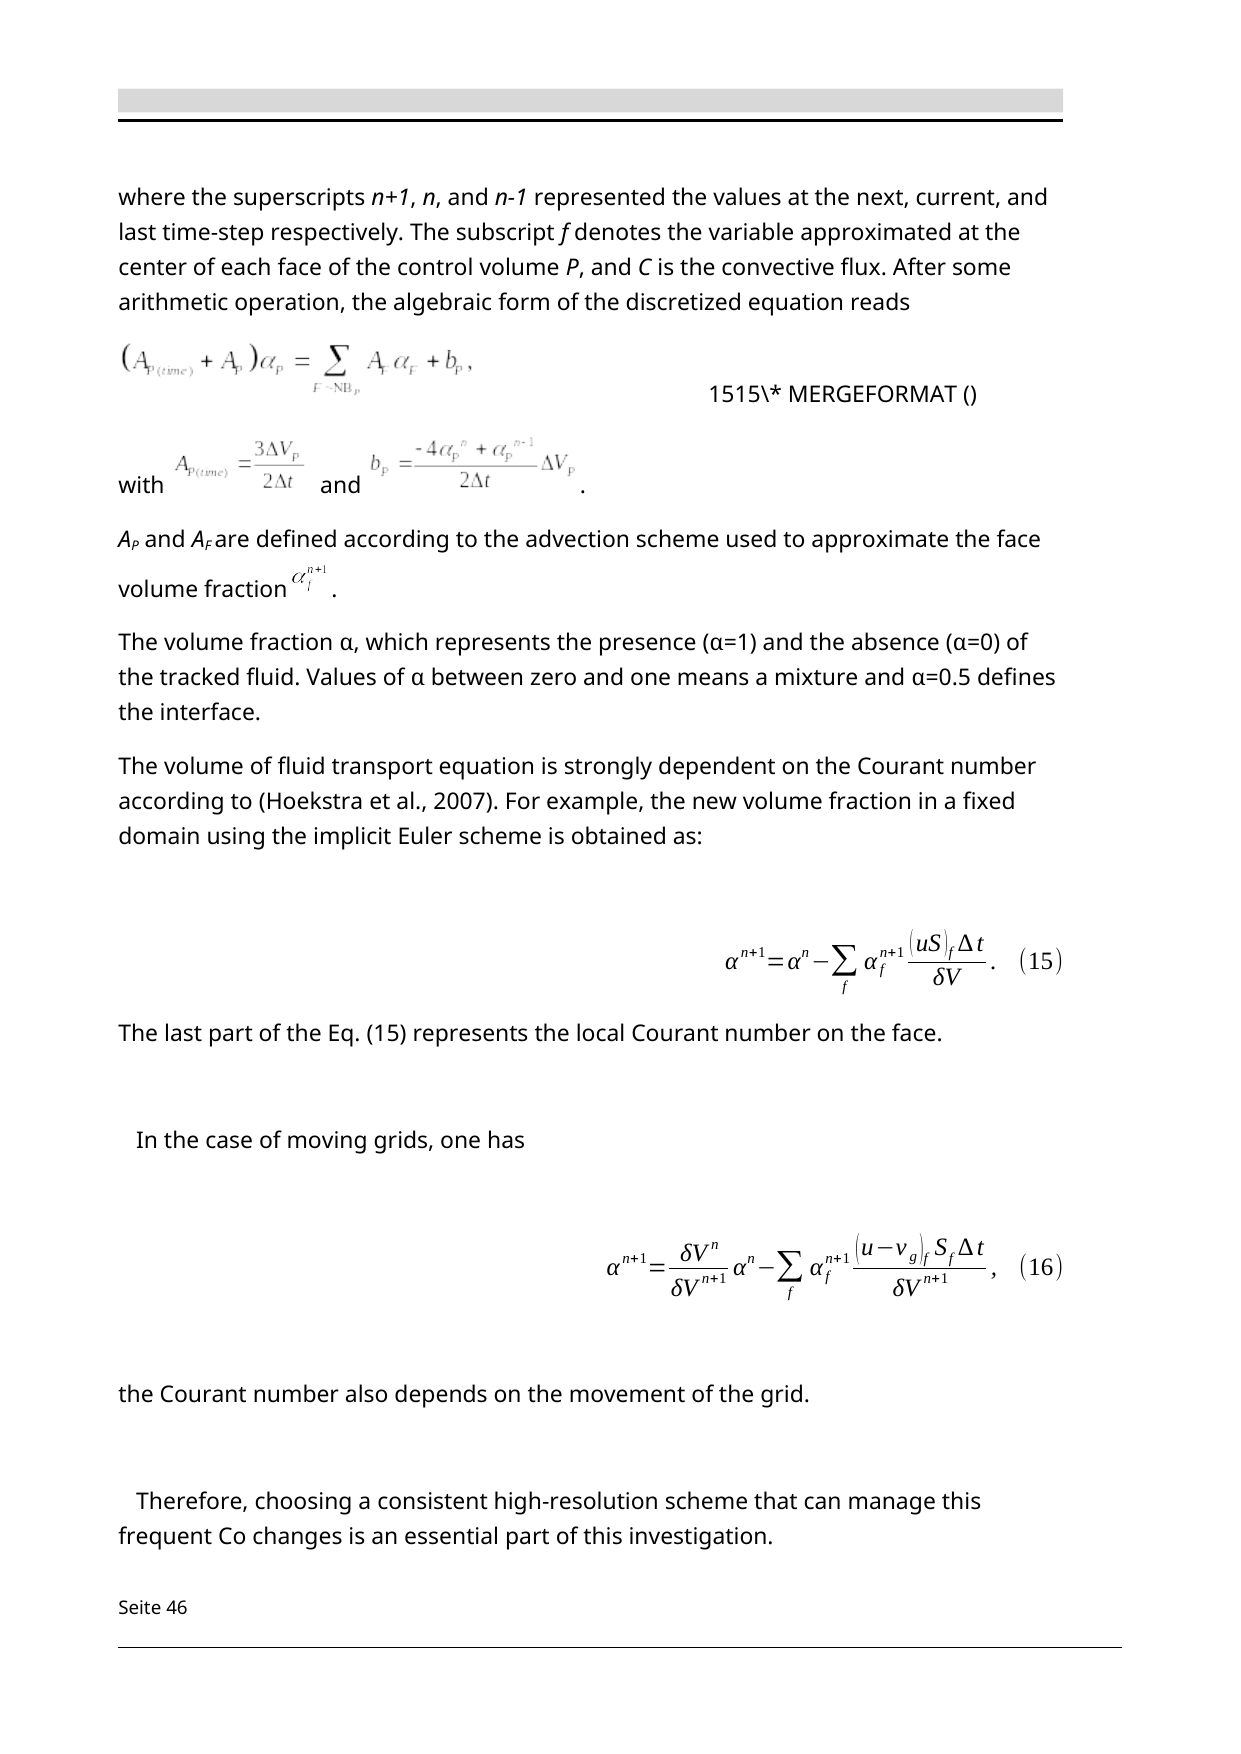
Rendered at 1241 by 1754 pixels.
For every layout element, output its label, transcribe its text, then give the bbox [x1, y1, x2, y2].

text The last part of the Eq. (15) represents the local Courant number on the face. [118, 1017, 1063, 1048]
text AP and AF are defined according to the advection scheme used to approximate the face volume fraction. [118, 523, 1063, 604]
text The volume of fluid transport equation is strongly dependent on the Courant number according to (Hoekstra et al., 2007). For example, the new volume fraction in a fixed domain using the implicit Euler scheme is obtained as: [118, 750, 1063, 851]
text the Courant number also depends on the movement of the grid. [118, 1378, 1063, 1409]
text Therefore, choosing a consistent high-resolution scheme that can manage this frequent Co changes is an essential part of this investigation. [118, 1485, 1063, 1551]
text with and . [118, 431, 1063, 501]
text In the case of moving grids, one has [118, 1124, 1063, 1156]
text The volume fraction α, which represents the presence (α=1) and the absence (α=0) of the tracked fluid. Values of α between zero and one means a mixture and α=0.5 defines the interface. [118, 626, 1063, 728]
text where the superscripts n+1, n, and n-1 represented the values at the next, current, and last time-step respectively. The subscript f denotes the variable approximated at the center of each face of the control volume P, and C is the convective flux. After some arithmetic operation, the algebraic form of the discretized equation reads [118, 181, 1063, 317]
